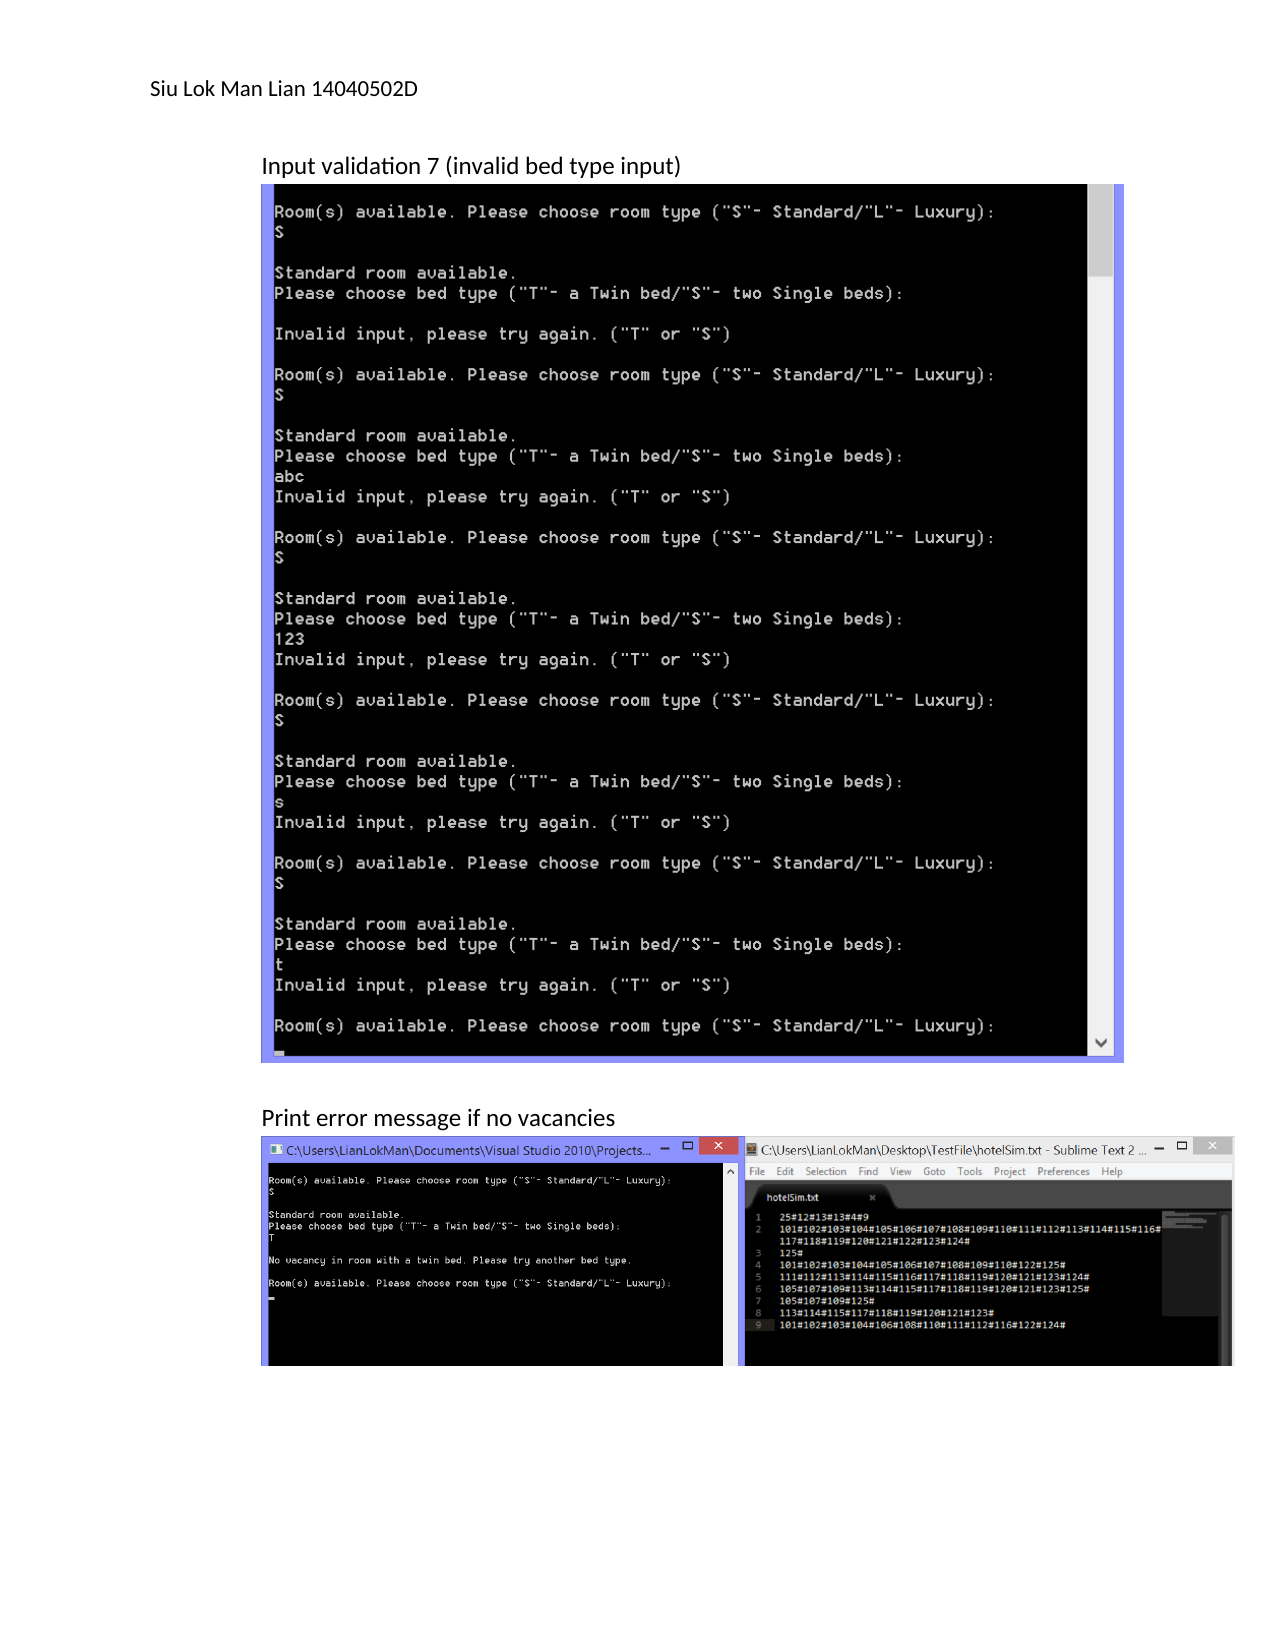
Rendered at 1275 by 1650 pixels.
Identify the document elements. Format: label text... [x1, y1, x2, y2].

picture [261, 1136, 1235, 1366]
picture [261, 184, 1124, 1063]
list Print error message if no vacancies [261, 1102, 1125, 1133]
list Input validation 7 (invalid bed type input) [261, 150, 1125, 181]
